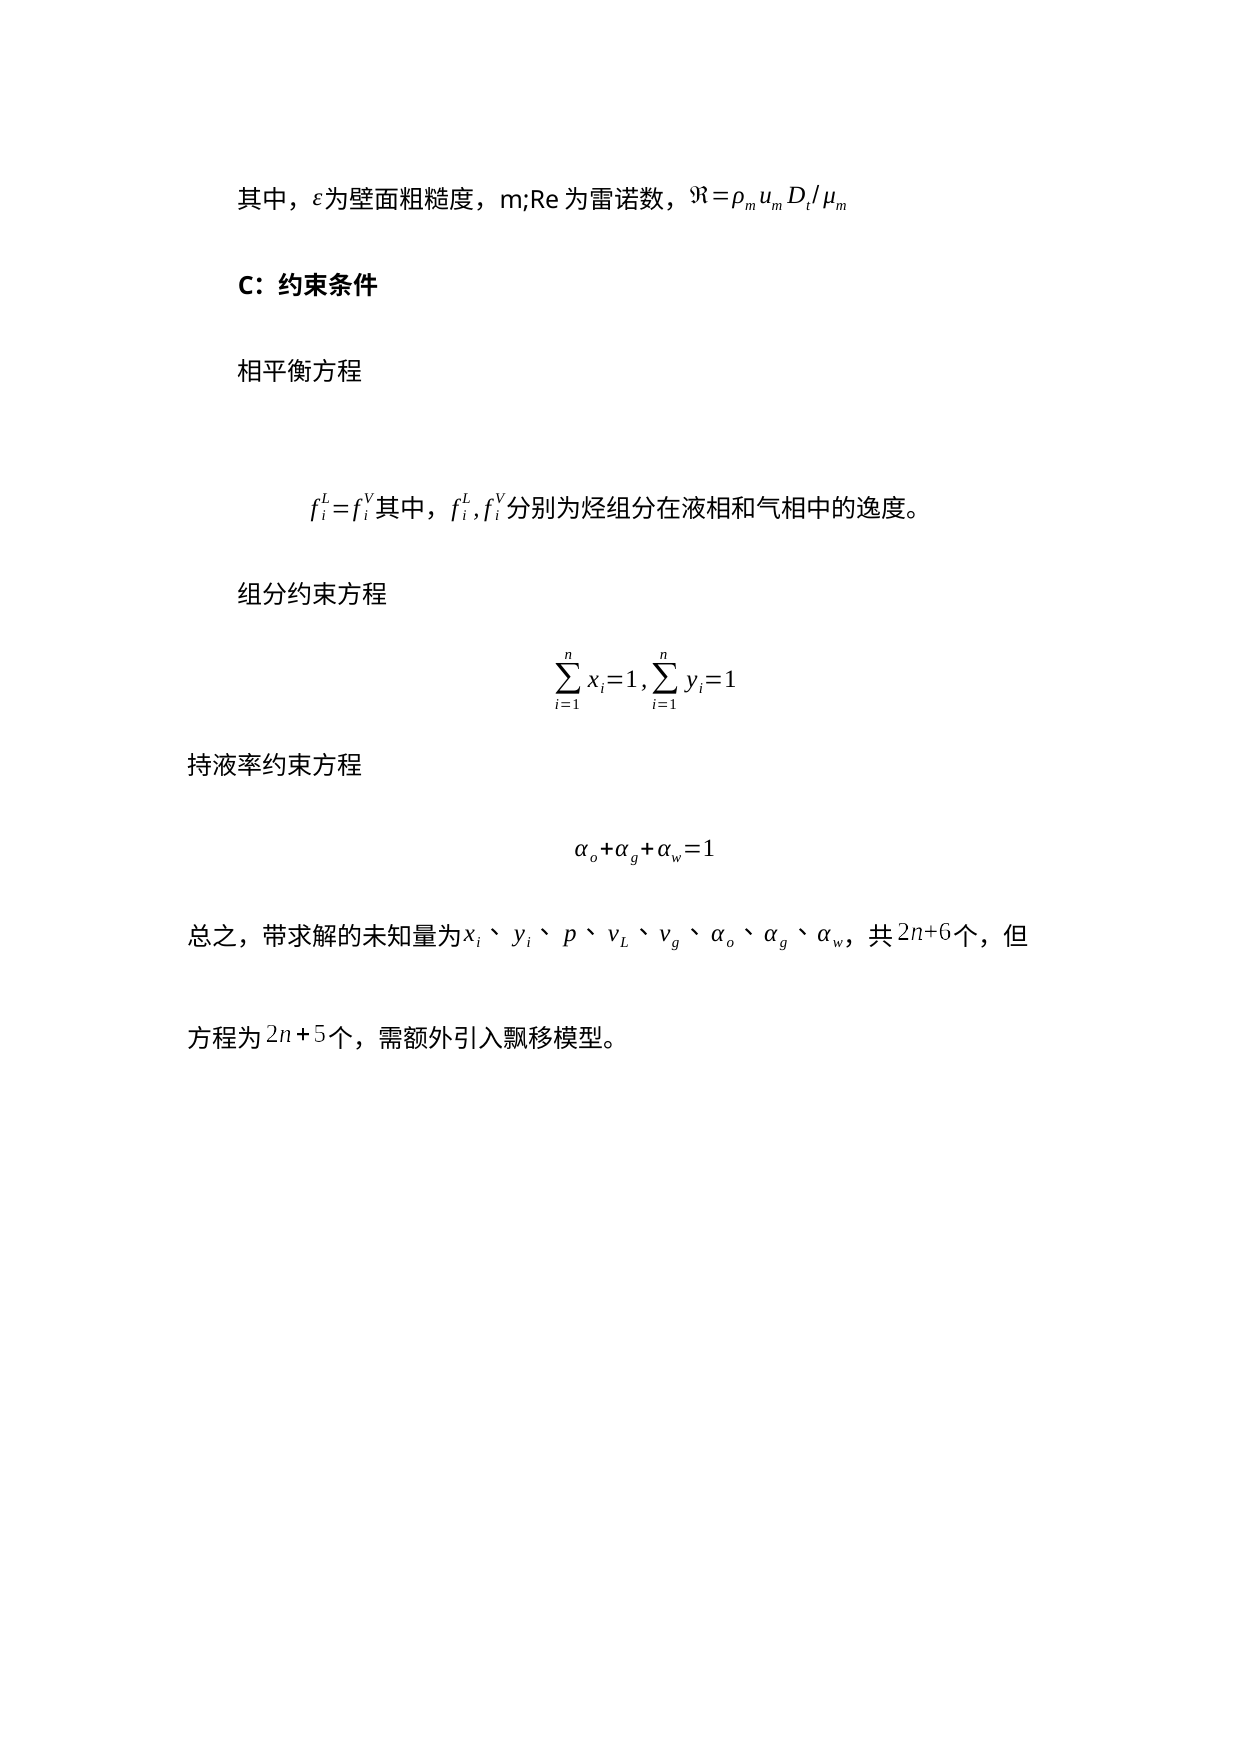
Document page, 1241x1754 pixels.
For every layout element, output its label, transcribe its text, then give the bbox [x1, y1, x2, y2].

text C：约束条件 [187, 250, 1053, 318]
text 相平衡方程 [187, 336, 1053, 404]
text 组分约束方程 [187, 559, 1053, 627]
text 总之，带求解的未知量为，共个，但方程为个，需额外引入飘移模型。 [187, 901, 1053, 1071]
text 其中，分别为烃组分在液相和气相中的逸度。 [187, 473, 1053, 541]
text 其中，为壁面粗糙度，m;Re为雷诺数， [187, 164, 1053, 232]
text 持液率约束方程 [187, 730, 1053, 798]
